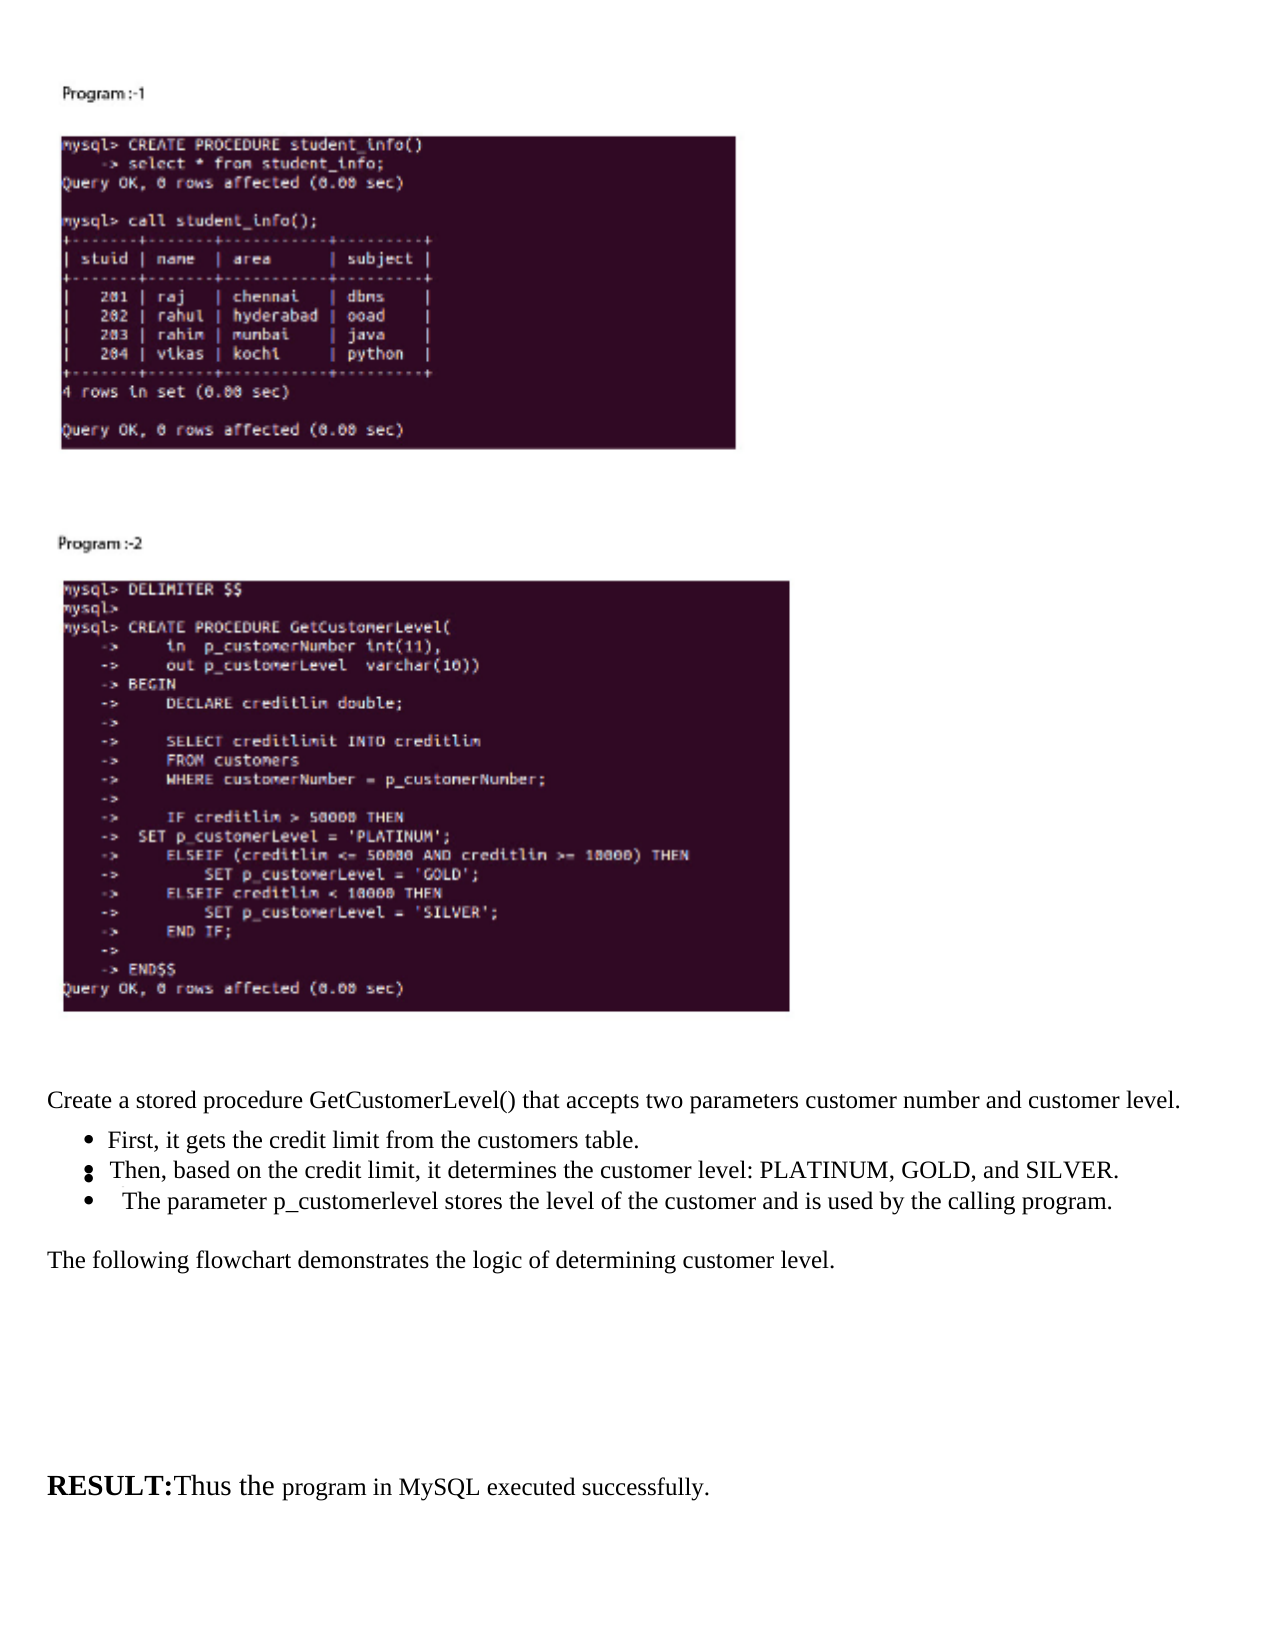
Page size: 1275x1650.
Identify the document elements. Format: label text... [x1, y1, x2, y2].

list Then, based on the credit limit, it determines the customer level: PLATINUM, GOLD, and SILVER. [84, 1155, 1275, 1184]
picture [46, 71, 800, 1026]
list The parameter p_customerlevel stores the level of the customer and is used by the calling program. [84, 1188, 1259, 1214]
text Create a stored procedure GetCustomerLevel() that accepts two parameters customer number and customer level. [47, 1088, 1211, 1114]
text RESULT:Thus the program in MySQL executed successfully. [47, 1468, 1266, 1502]
text The following flowchart demonstrates the logic of determining customer level. [47, 1246, 1266, 1274]
list First, it gets the credit limit from the customers table. [84, 1125, 1266, 1153]
